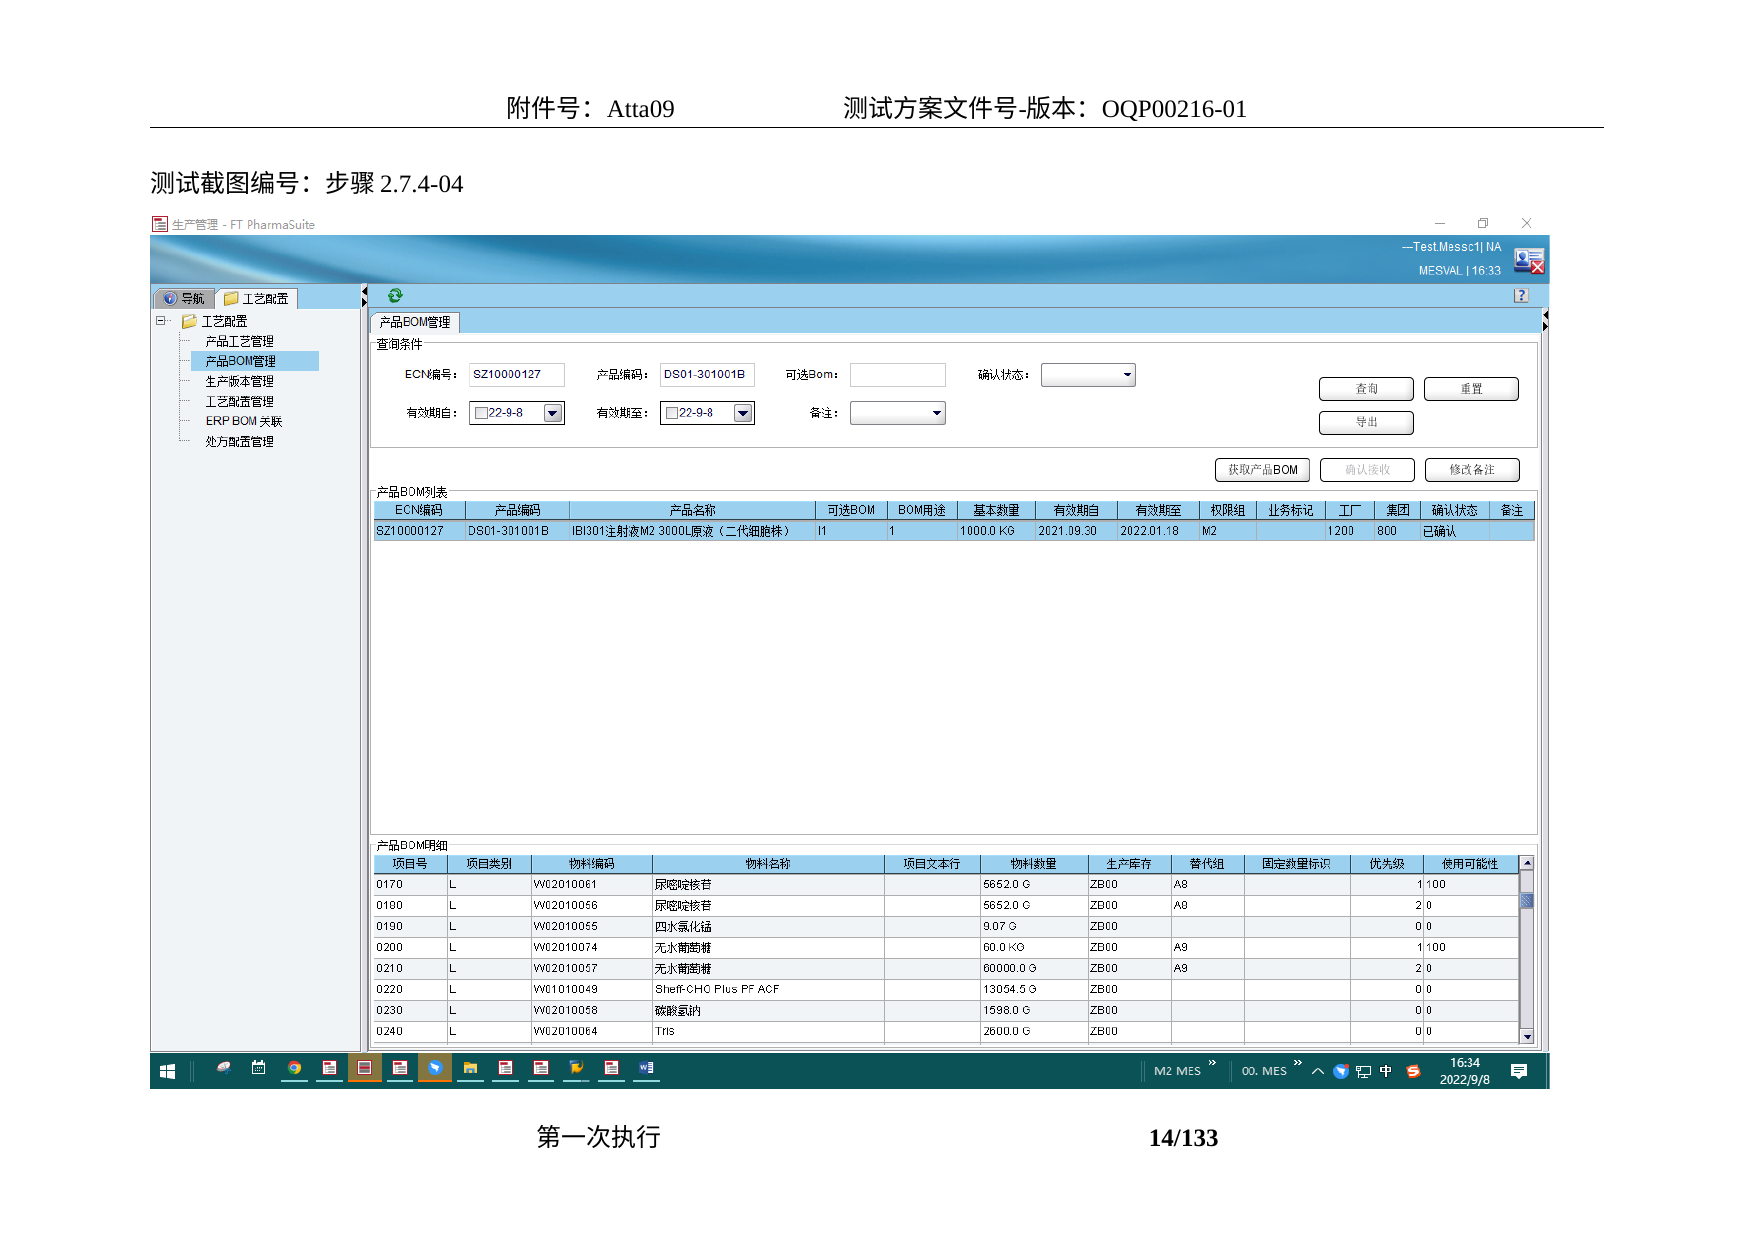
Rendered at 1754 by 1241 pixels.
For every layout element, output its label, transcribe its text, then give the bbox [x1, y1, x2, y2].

text 测试截图编号：步骤2.7.4-04 [150, 149, 1604, 214]
picture [150, 213, 1550, 1089]
